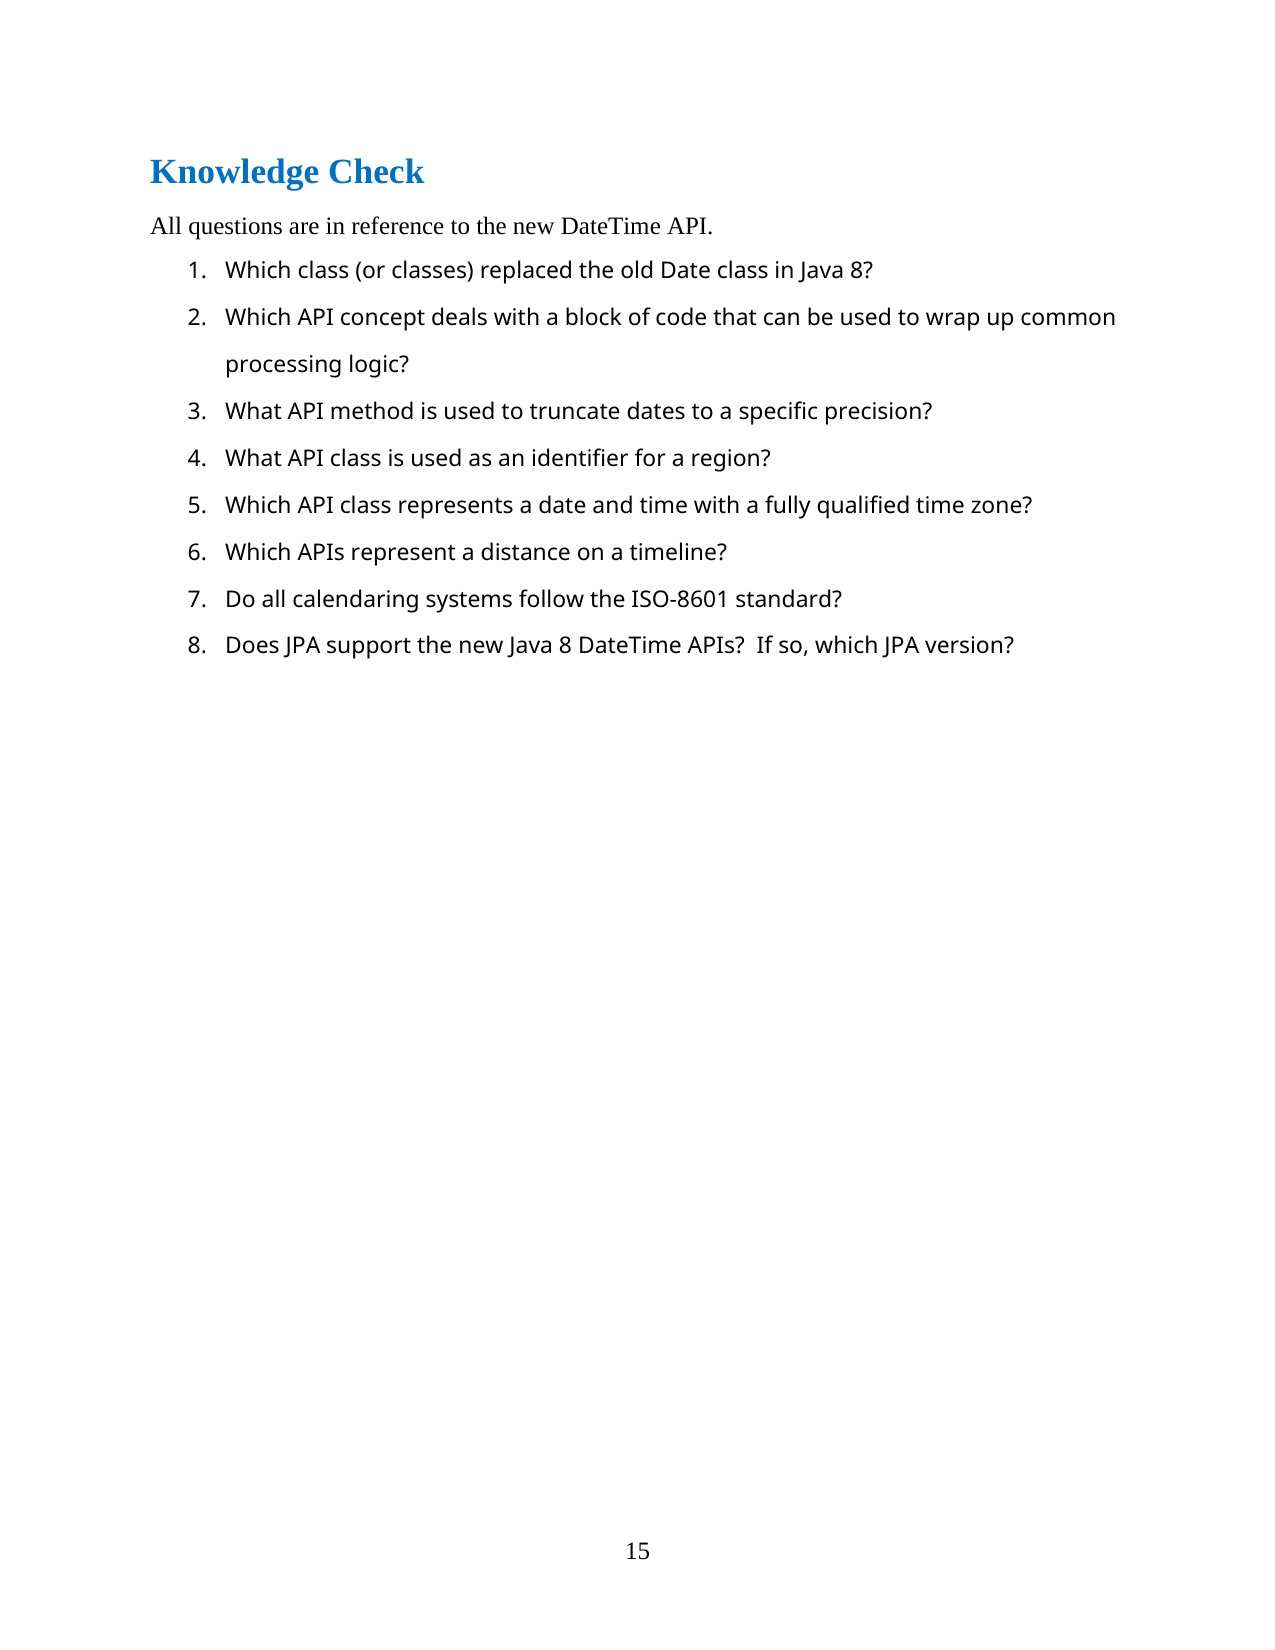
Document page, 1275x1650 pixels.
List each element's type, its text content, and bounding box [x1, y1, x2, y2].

list What API method is used to truncate dates to a specific precision? [187, 395, 1125, 426]
list What API class is used as an identifier for a region? [187, 442, 1125, 473]
list Which class (or classes) replaced the old Date class in Java 8? [187, 254, 1125, 286]
list Which APIs represent a distance on a timeline? [187, 536, 1125, 567]
subtitle Knowledge Check [150, 150, 1125, 191]
list Which API concept deals with a block of code that can be used to wrap up common processing logic? [187, 301, 1125, 379]
list Do all calendaring systems follow the ISO-8601 standard? [187, 582, 1125, 614]
text All questions are in reference to the new DateTime API. [150, 211, 1125, 240]
list Which API class represents a date and time with a fully qualified time zone? [187, 489, 1125, 520]
list Does JPA support the new Java 8 DateTime APIs? If so, which JPA version? [187, 629, 1125, 661]
